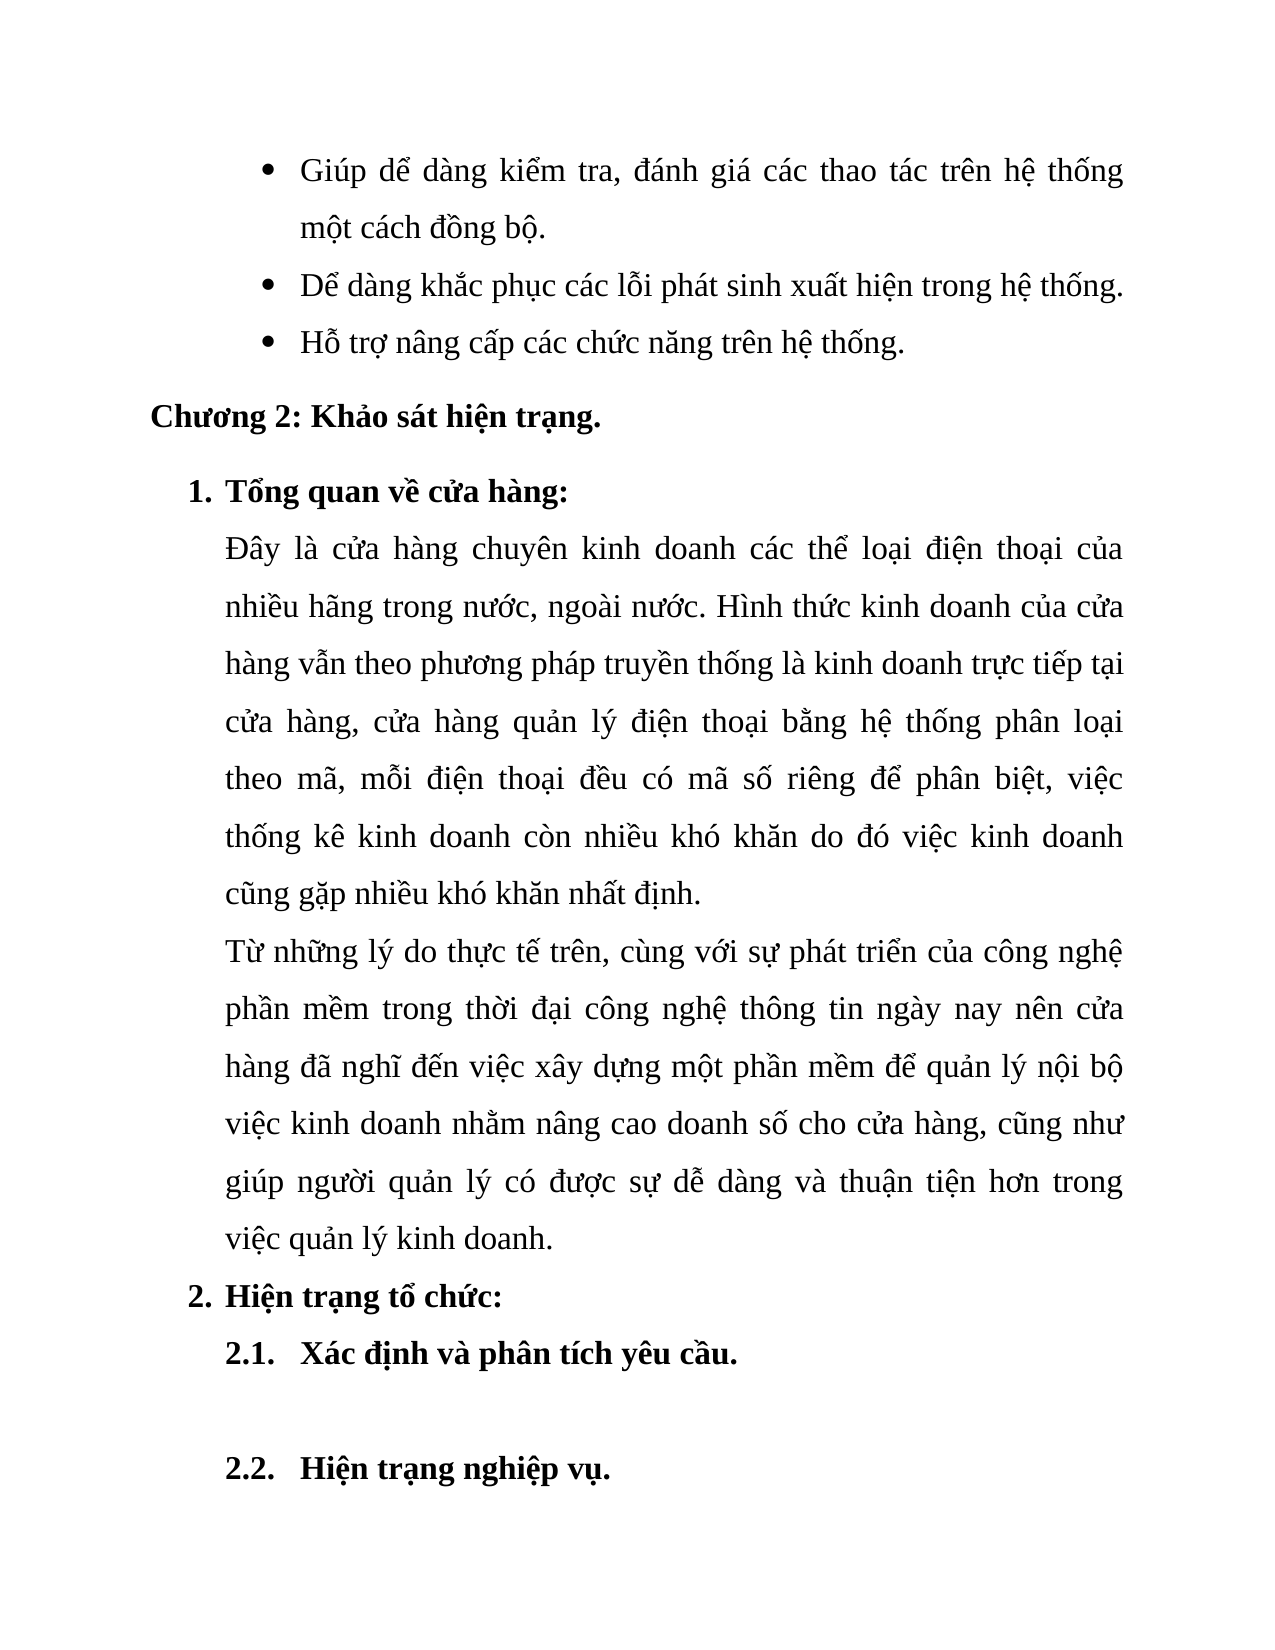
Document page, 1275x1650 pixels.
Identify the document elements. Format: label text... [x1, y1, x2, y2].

list Tổng quan về cửa hàng: [187, 471, 1125, 509]
list Từ những lý do thực tế trên, cùng với sự phát triển của công nghệ phần mềm trong thời đại công nghệ thông tin ngày nay nên cửa hàng đã nghĩ đến việc xây dựng một phần mềm để quản lý nội bộ việc kinh doanh nhằm nâng cao doanh số cho cửa hàng, cũng như giúp người quản lý có được sự dễ dàng và thuận tiện hơn trong việc quản lý kinh doanh. [225, 931, 1125, 1257]
list Đây là cửa hàng chuyên kinh doanh các thể loại điện thoại của nhiều hãng trong nước, ngoài nước. Hình thức kinh doanh của cửa hàng vẫn theo phương pháp truyền thống là kinh doanh trực tiếp tại cửa hàng, cửa hàng quản lý điện thoại bằng hệ thống phân loại theo mã, mỗi điện thoại đều có mã số riêng để phân biệt, việc thống kê kinh doanh còn nhiều khó khăn do đó việc kinh doanh cũng gặp nhiều khó khăn nhất định. [225, 528, 1125, 912]
list Xác định và phân tích yêu cầu. [225, 1333, 1125, 1372]
list Hiện trạng nghiệp vụ. [225, 1448, 1125, 1487]
text Chương 2: Khảo sát hiện trạng. [150, 397, 1125, 435]
list Hỗ trợ nâng cấp các chức năng trên hệ thống. [262, 322, 1125, 361]
list Dể dàng khắc phục các lỗi phát sinh xuất hiện trong hệ thống. [262, 265, 1125, 303]
list Giúp dể dàng kiểm tra, đánh giá các thao tác trên hệ thống một cách đồng bộ. [262, 150, 1125, 246]
list Hiện trạng tổ chức: [187, 1276, 1125, 1314]
